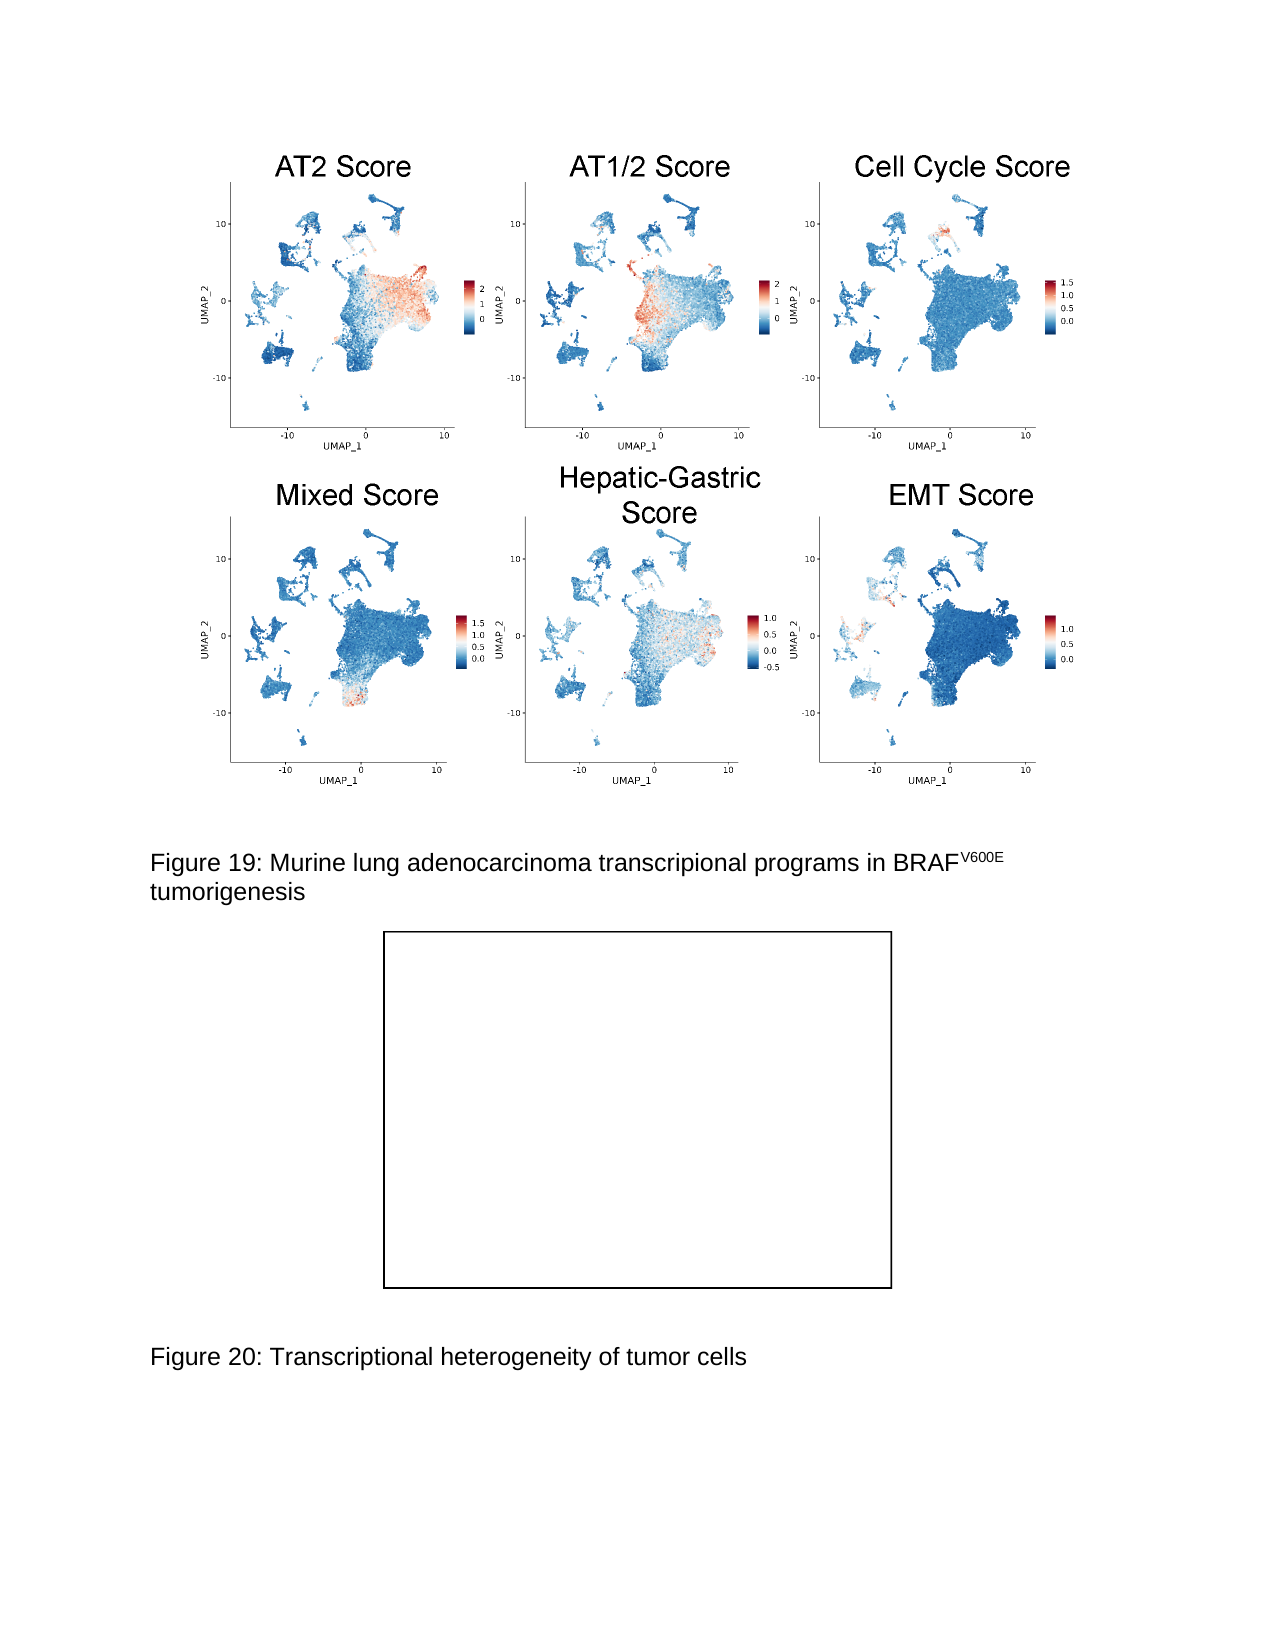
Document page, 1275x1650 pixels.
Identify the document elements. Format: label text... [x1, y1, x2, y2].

picture [382, 931, 893, 1289]
picture [192, 150, 1083, 795]
text Figure 19: Murine lung adenocarcinoma transcripional programs in BRAFV600E tumorigenesis [150, 848, 1125, 906]
text Figure 20: Transcriptional heterogeneity of tumor cells [150, 1342, 1125, 1371]
